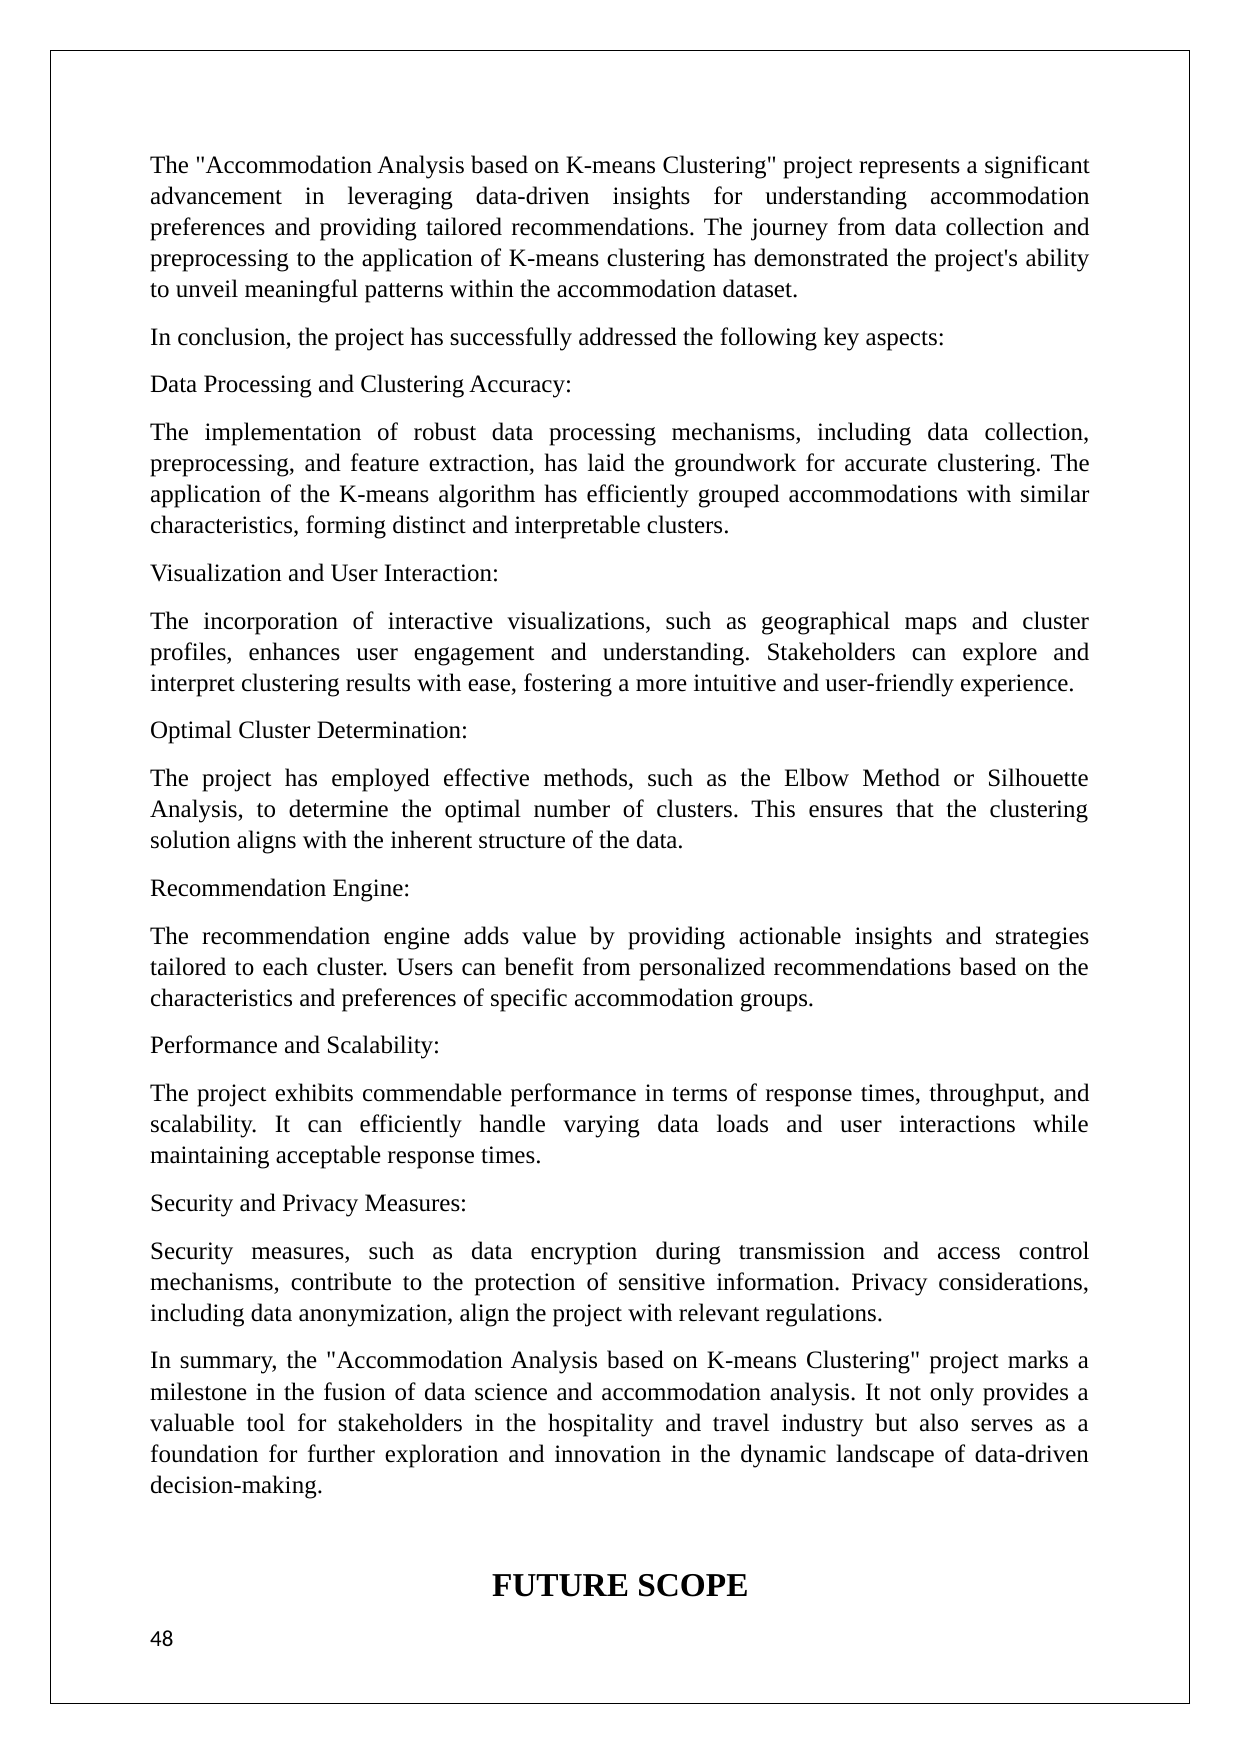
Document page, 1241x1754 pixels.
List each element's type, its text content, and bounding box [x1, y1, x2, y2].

text Performance and Scalability: [150, 1031, 1090, 1059]
text In summary, the "Accommodation Analysis based on K-means Clustering" project marks a milestone in the fusion of data science and accommodation analysis. It not only provides a valuable tool for stakeholders in the hospitality and travel industry but also serves as a foundation for further exploration and innovation in the dynamic landscape of data-driven decision-making. [150, 1346, 1090, 1498]
text The project has employed effective methods, such as the Elbow Method or Silhouette Analysis, to determine the optimal number of clusters. This ensures that the clustering solution aligns with the inherent structure of the data. [150, 763, 1090, 854]
text Security and Privacy Measures: [150, 1188, 1090, 1217]
text The incorporation of interactive visualizations, such as geographical maps and cluster profiles, enhances user engagement and understanding. Stakeholders can explore and interpret clustering results with ease, fostering a more intuitive and user-friendly experience. [150, 606, 1090, 697]
text The project exhibits commendable performance in terms of response times, throughput, and scalability. It can efficiently handle varying data loads and user interactions while maintaining acceptable response times. [150, 1078, 1090, 1169]
text Recommendation Engine: [150, 873, 1090, 902]
text The "Accommodation Analysis based on K-means Clustering" project represents a significant advancement in leveraging data-driven insights for understanding accommodation preferences and providing tailored recommendations. The journey from data collection and preprocessing to the application of K-means clustering has demonstrated the project's ability to unveil meaningful patterns within the accommodation dataset. [150, 150, 1090, 303]
text Security measures, such as data encryption during transmission and access control mechanisms, contribute to the protection of sensitive information. Privacy considerations, including data anonymization, align the project with relevant regulations. [150, 1236, 1090, 1327]
text Optimal Cluster Determination: [150, 716, 1090, 744]
text FUTURE SCOPE [150, 1565, 1090, 1603]
text The recommendation engine adds value by providing actionable insights and strategies tailored to each cluster. Users can benefit from personalized recommendations based on the characteristics and preferences of specific accommodation groups. [150, 921, 1090, 1012]
text In conclusion, the project has successfully addressed the following key aspects: [150, 322, 1090, 351]
text The implementation of robust data processing mechanisms, including data collection, preprocessing, and feature extraction, has laid the groundwork for accurate clustering. The application of the K-means algorithm has efficiently grouped accommodations with similar characteristics, forming distinct and interpretable clusters. [150, 417, 1090, 539]
text Data Processing and Clustering Accuracy: [150, 369, 1090, 398]
text Visualization and User Interaction: [150, 558, 1090, 587]
